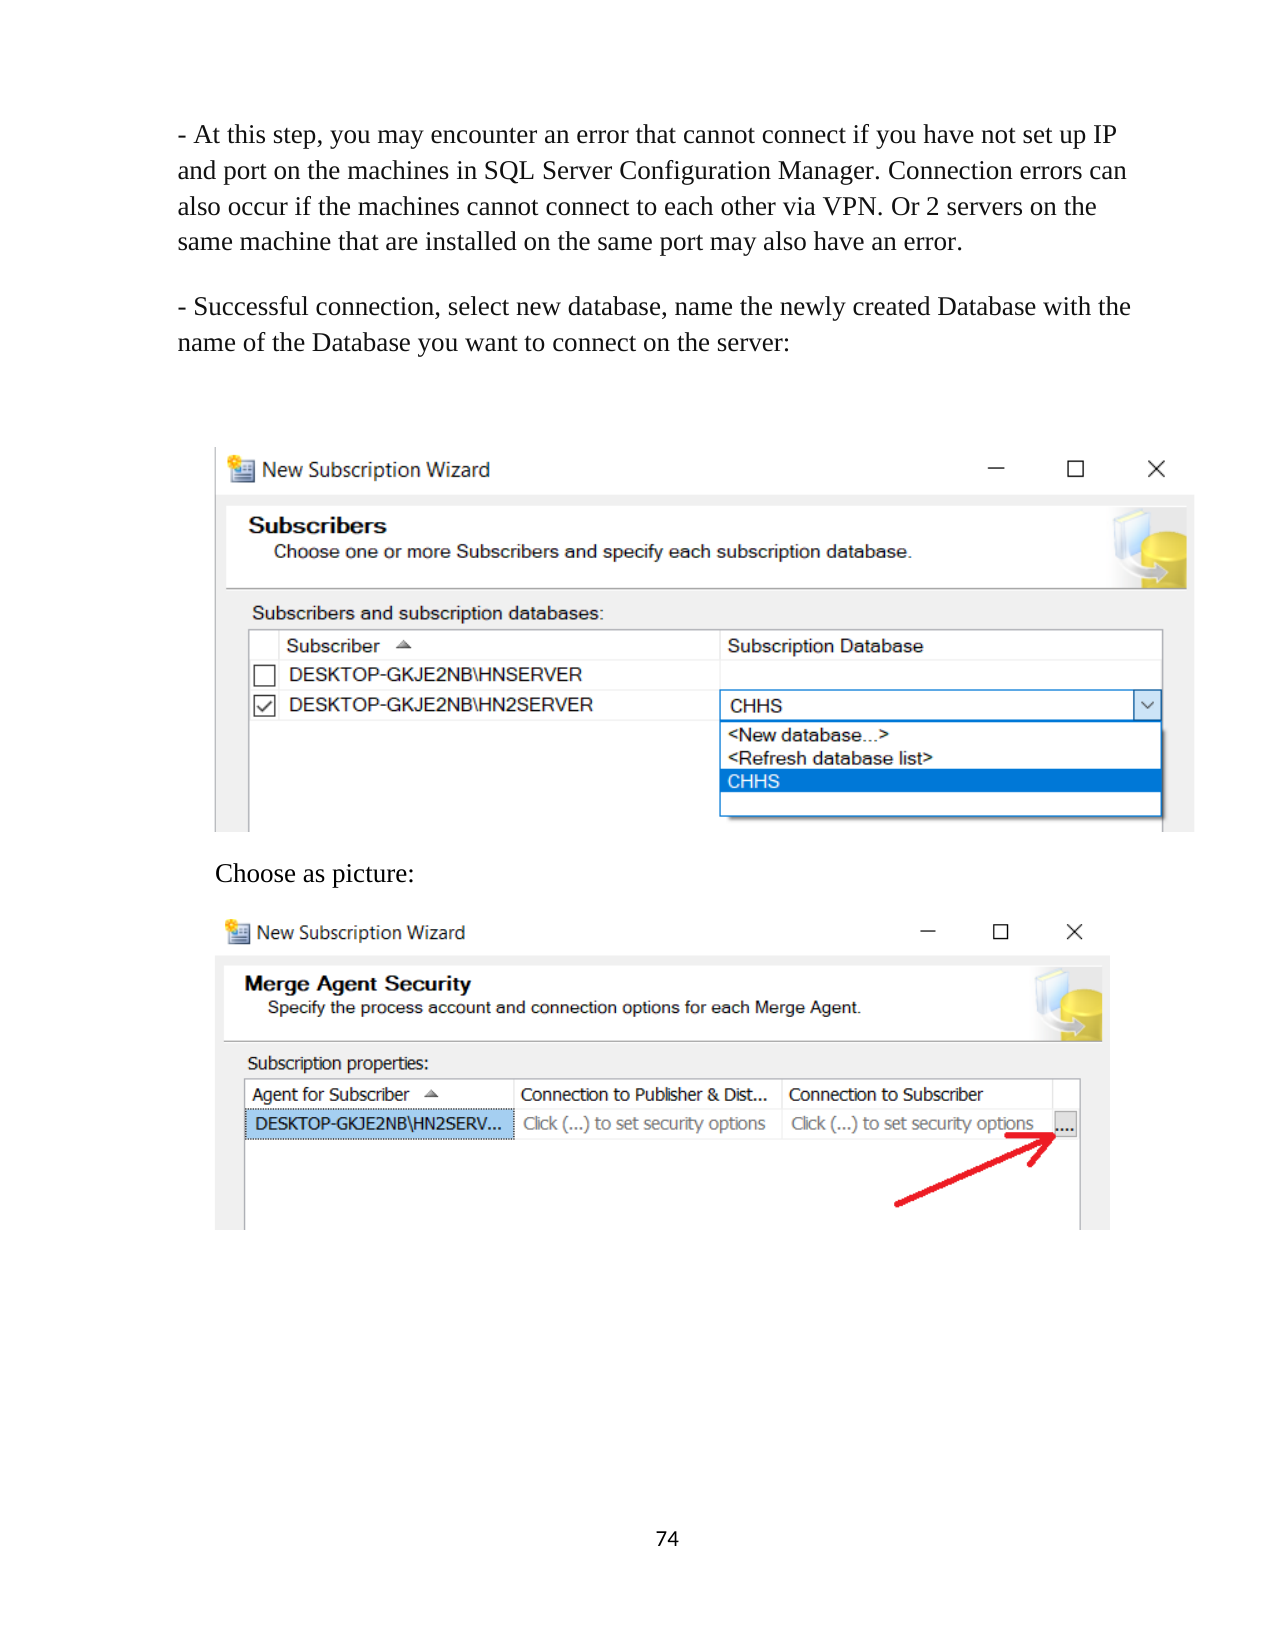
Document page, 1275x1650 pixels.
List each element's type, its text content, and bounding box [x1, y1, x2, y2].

picture [214, 447, 1195, 832]
text Choose as picture: [215, 857, 1157, 888]
picture [214, 913, 1110, 1230]
text - At this step, you may encounter an error that cannot connect if you have not set up IP and port on the machines in SQL Server Configuration Manager. Connection errors can also occur if the machines cannot connect to each other via VPN. Or 2 servers on the same machine that are installed on the same port may also have an error. [177, 118, 1157, 256]
text - Successful connection, select new database, name the newly created Database with the name of the Database you want to connect on the server: [177, 290, 1157, 357]
